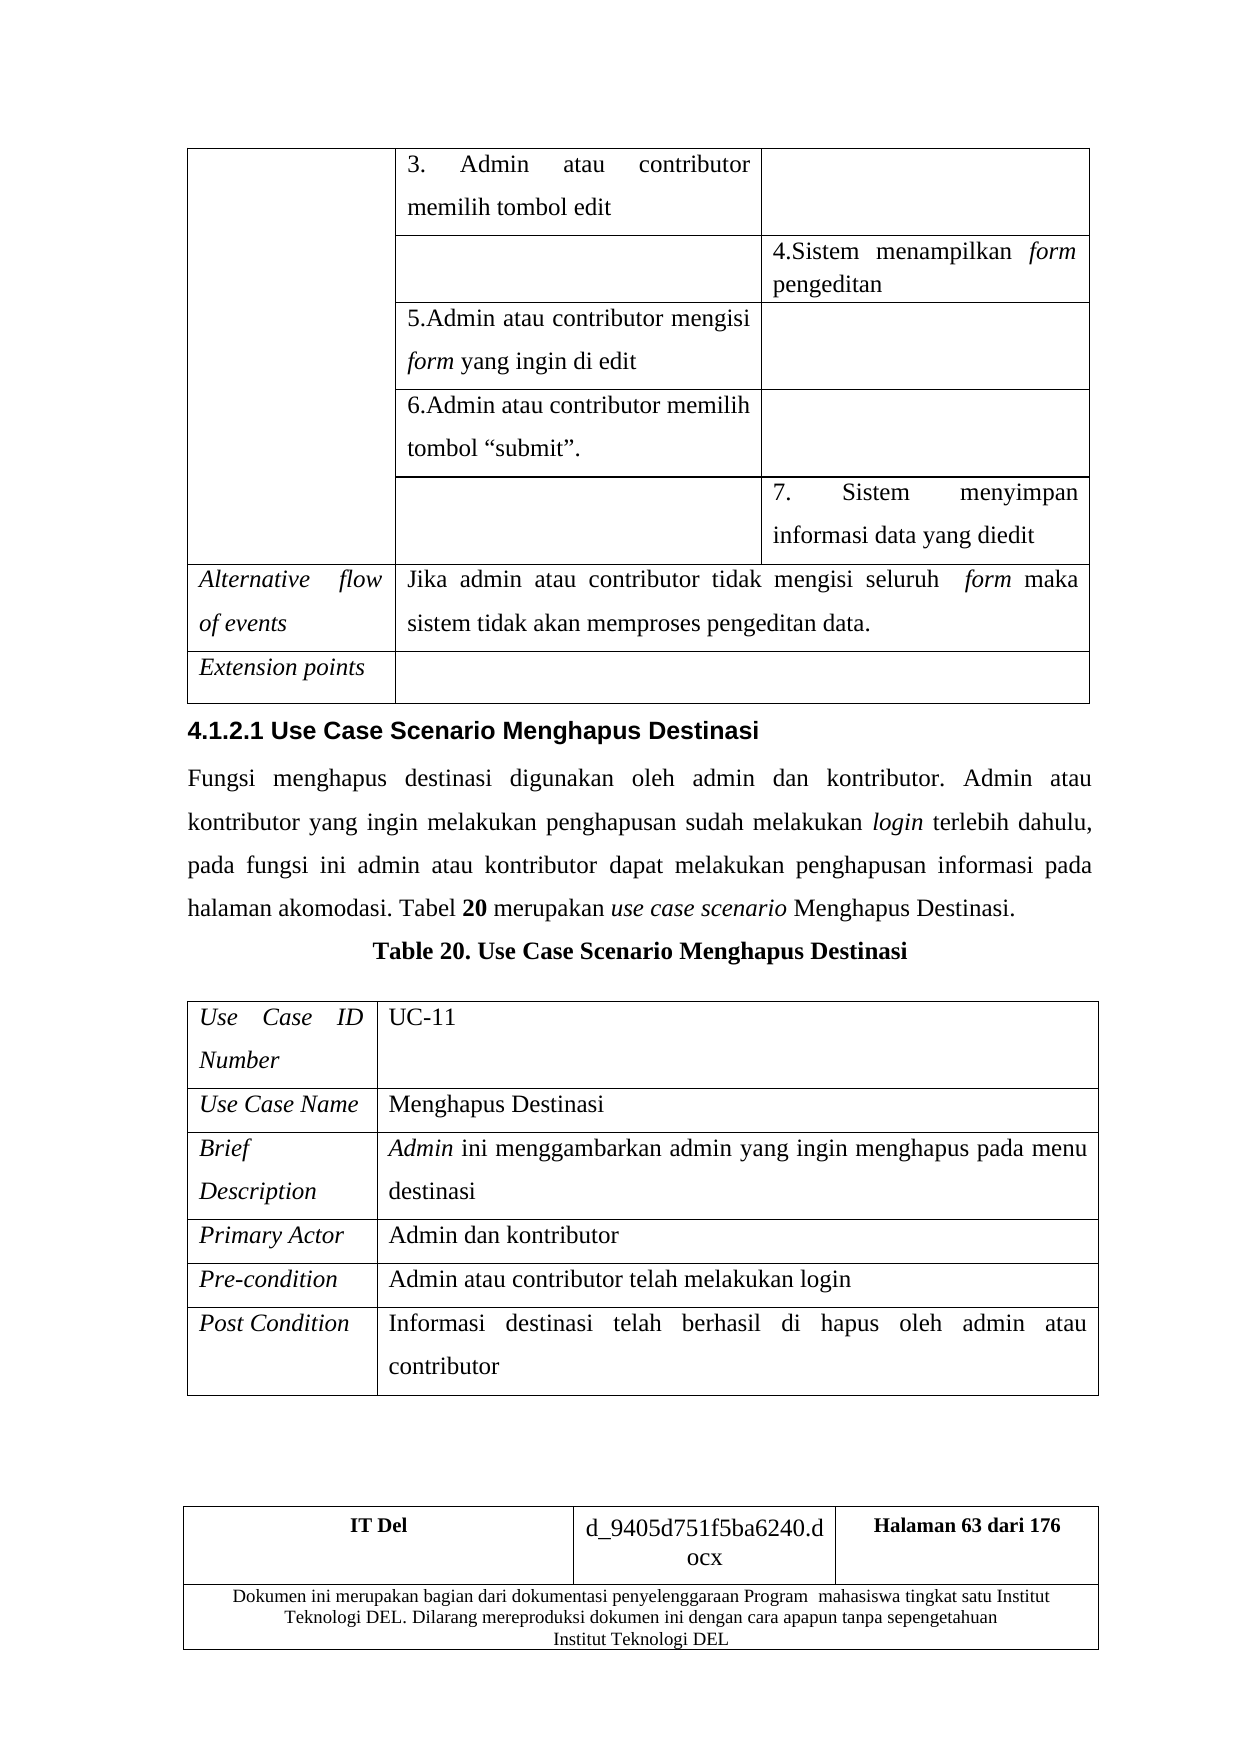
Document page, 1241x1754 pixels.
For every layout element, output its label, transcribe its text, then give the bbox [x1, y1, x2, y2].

table_header UC-11 [378, 1002, 1098, 1088]
text Table 20. Use Case Scenario Menghapus Destinasi [187, 936, 1092, 965]
table_cell Extension points [188, 652, 395, 703]
table_cell Alternative flow of events [188, 565, 395, 651]
table_cell Admin atau contributor telah melakukan login [378, 1264, 1098, 1307]
table_cell [762, 149, 1089, 235]
table_cell Primary Actor [188, 1220, 377, 1263]
table_cell Use Case Name [188, 1089, 377, 1132]
table_cell [396, 478, 761, 563]
table_cell [396, 236, 761, 302]
table_cell Post Condition [188, 1308, 377, 1394]
table_cell Jika admin atau contributor tidak mengisi seluruh form maka sistem tidak akan memproses pengeditan data. [396, 565, 1089, 651]
table_cell [762, 303, 1089, 389]
table_cell Informasi destinasi telah berhasil di hapus oleh admin atau contributor [378, 1308, 1098, 1394]
table_cell 7. Sistem menyimpan informasi data yang diedit [762, 478, 1089, 563]
table_cell 6.Admin atau contributor memilih tombol “submit”. [396, 390, 761, 476]
table_cell Menghapus Destinasi [378, 1089, 1098, 1132]
table_cell Pre-condition [188, 1264, 377, 1307]
table_cell 5.Admin atau contributor mengisi form yang ingin di edit [396, 303, 761, 389]
table_cell Brief Description [188, 1133, 377, 1219]
table_cell Admin dan kontributor [378, 1220, 1098, 1263]
table_header Use Case ID Number [188, 1002, 377, 1088]
text Fungsi menghapus destinasi digunakan oleh admin dan kontributor. Admin atau kontributor yang ingin melakukan penghapusan sudah melakukan login terlebih dahulu, pada fungsi ini admin atau kontributor dapat melakukan penghapusan informasi pada halaman akomodasi. Tabel 20 merupakan use case scenario Menghapus Destinasi. [187, 763, 1092, 922]
table_cell [396, 652, 1089, 703]
subtitle 4.1.2.1 Use Case Scenario Menghapus Destinasi [187, 716, 1092, 745]
table_cell Admin ini menggambarkan admin yang ingin menghapus pada menu destinasi [378, 1133, 1098, 1219]
table_cell [762, 390, 1089, 476]
table_cell 4.Sistem menampilkan form pengeditan [762, 236, 1089, 302]
table_cell 3. Admin atau contributor memilih tombol edit [396, 149, 761, 235]
